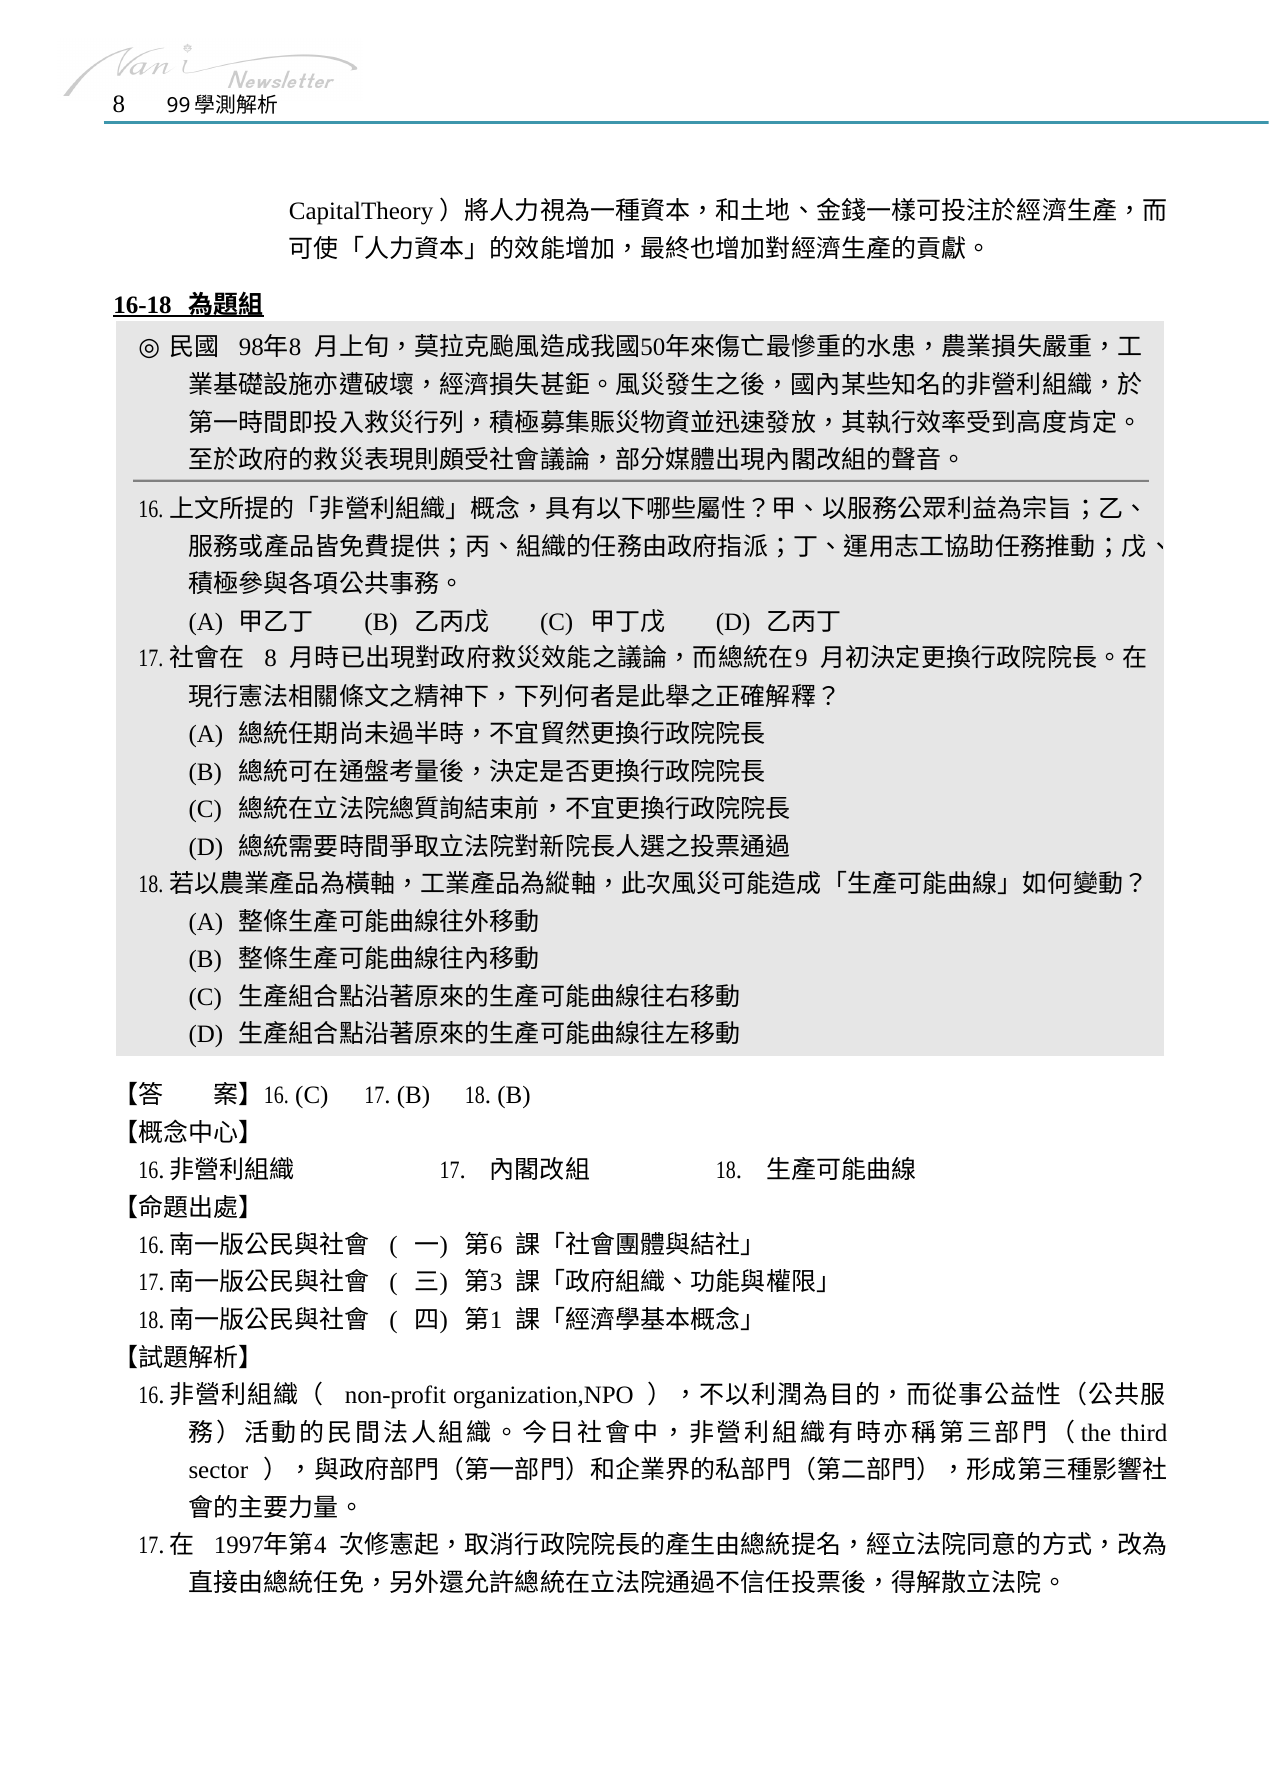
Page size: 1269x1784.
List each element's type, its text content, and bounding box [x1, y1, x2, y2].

text 16-18 為題組 [113, 284, 1148, 321]
text 17. 南一版公民與社會(三)第3課「政府組織、功能與權限」 [138, 1262, 1167, 1299]
text 【試題解析】 [113, 1337, 1167, 1374]
text 16. 南一版公民與社會(一)第6課「社會團體與結社」 [138, 1224, 1167, 1262]
text 16. 非營利組織（non-profit organization,NPO），不以利潤為目的，而從事公益性（公共服務）活動的民間法人組織。今日社會中，非營利組織有時亦稱第三部門（the third sector），與政府部門（第一部門）和企業界的私部門（第二部門），形成第三種影響社會的主要力量。 [138, 1374, 1167, 1524]
text 【試題解析】志工旅遊一方面可以體驗人生，另一方面可以省下旅費。人力資本論（Human CapitalTheory）將人力視為一種資本，和土地、金錢一樣可投注於經濟生產，而可使「人力資本」的效能增加，最終也增加對經濟生產的貢獻。 [138, 190, 1167, 265]
text 17. 在1997年第4次修憲起，取消行政院院長的產生由總統提名，經立法院同意的方式，改為直接由總統任免，另外還允許總統在立法院通過不信任投票後，得解散立法院。 [138, 1524, 1167, 1599]
text 【答 案】16. (C) 17. (B) 18. (B) [113, 1074, 1167, 1112]
picture [57, 38, 364, 101]
text ◎ 民國98年8月上旬，莫拉克颱風造成我國50年來傷亡最慘重的水患，農業損失嚴重，工業基礎設施亦遭破壞，經濟損失甚鉅。風災發生之後，國內某些知名的非營利組織，於第一時間即投入救災行列，積極募集賑災物資並迅速發放，其執行效率受到高度肯定。至於政府的救災表現則頗受社會議論，部分媒體出現內閣改組的聲音。 [117, 323, 1163, 477]
text 16. 非營利組織 17. 內閣改組 18. 生產可能曲線 [138, 1149, 1167, 1187]
text 18. 南一版公民與社會(四)第1課「經濟學基本概念」 [138, 1299, 1167, 1337]
text 18. 若以農業產品為橫軸，工業產品為縱軸，此次風災可能造成「生產可能曲線」如何變動？ (A)整條生產可能曲線往外移動 (B)整條生產可能曲線往內移動 (C)生產組合點沿著原來的生產可能曲線往右移動 (D)生產組合點沿著原來的生產可能曲線往左移動 [117, 858, 1163, 1054]
text 【概念中心】 [113, 1112, 1167, 1149]
text 【命題出處】 [113, 1187, 1167, 1224]
text 17. 社會在8月時已出現對政府救災效能之議論，而總統在9月初決定更換行政院院長。在現行憲法相關條文之精神下，下列何者是此舉之正確解釋？ (A)總統任期尚未過半時，不宜貿然更換行政院院長 (B)總統可在通盤考量後，決定是否更換行政院院長 (C)總統在立法院總質詢結束前，不宜更換行政院院長 (D)總統需要時間爭取立法院對新院長人選之投票通過 [117, 633, 1163, 858]
text 16. 上文所提的「非營利組織」概念，具有以下哪些屬性？甲、以服務公眾利益為宗旨；乙、服務或產品皆免費提供；丙、組織的任務由政府指派；丁、運用志工協助任務推動；戊、積極參與各項公共事務。 (A)甲乙丁 (B)乙丙戊 (C)甲丁戊 (D)乙丙丁 [117, 483, 1163, 633]
